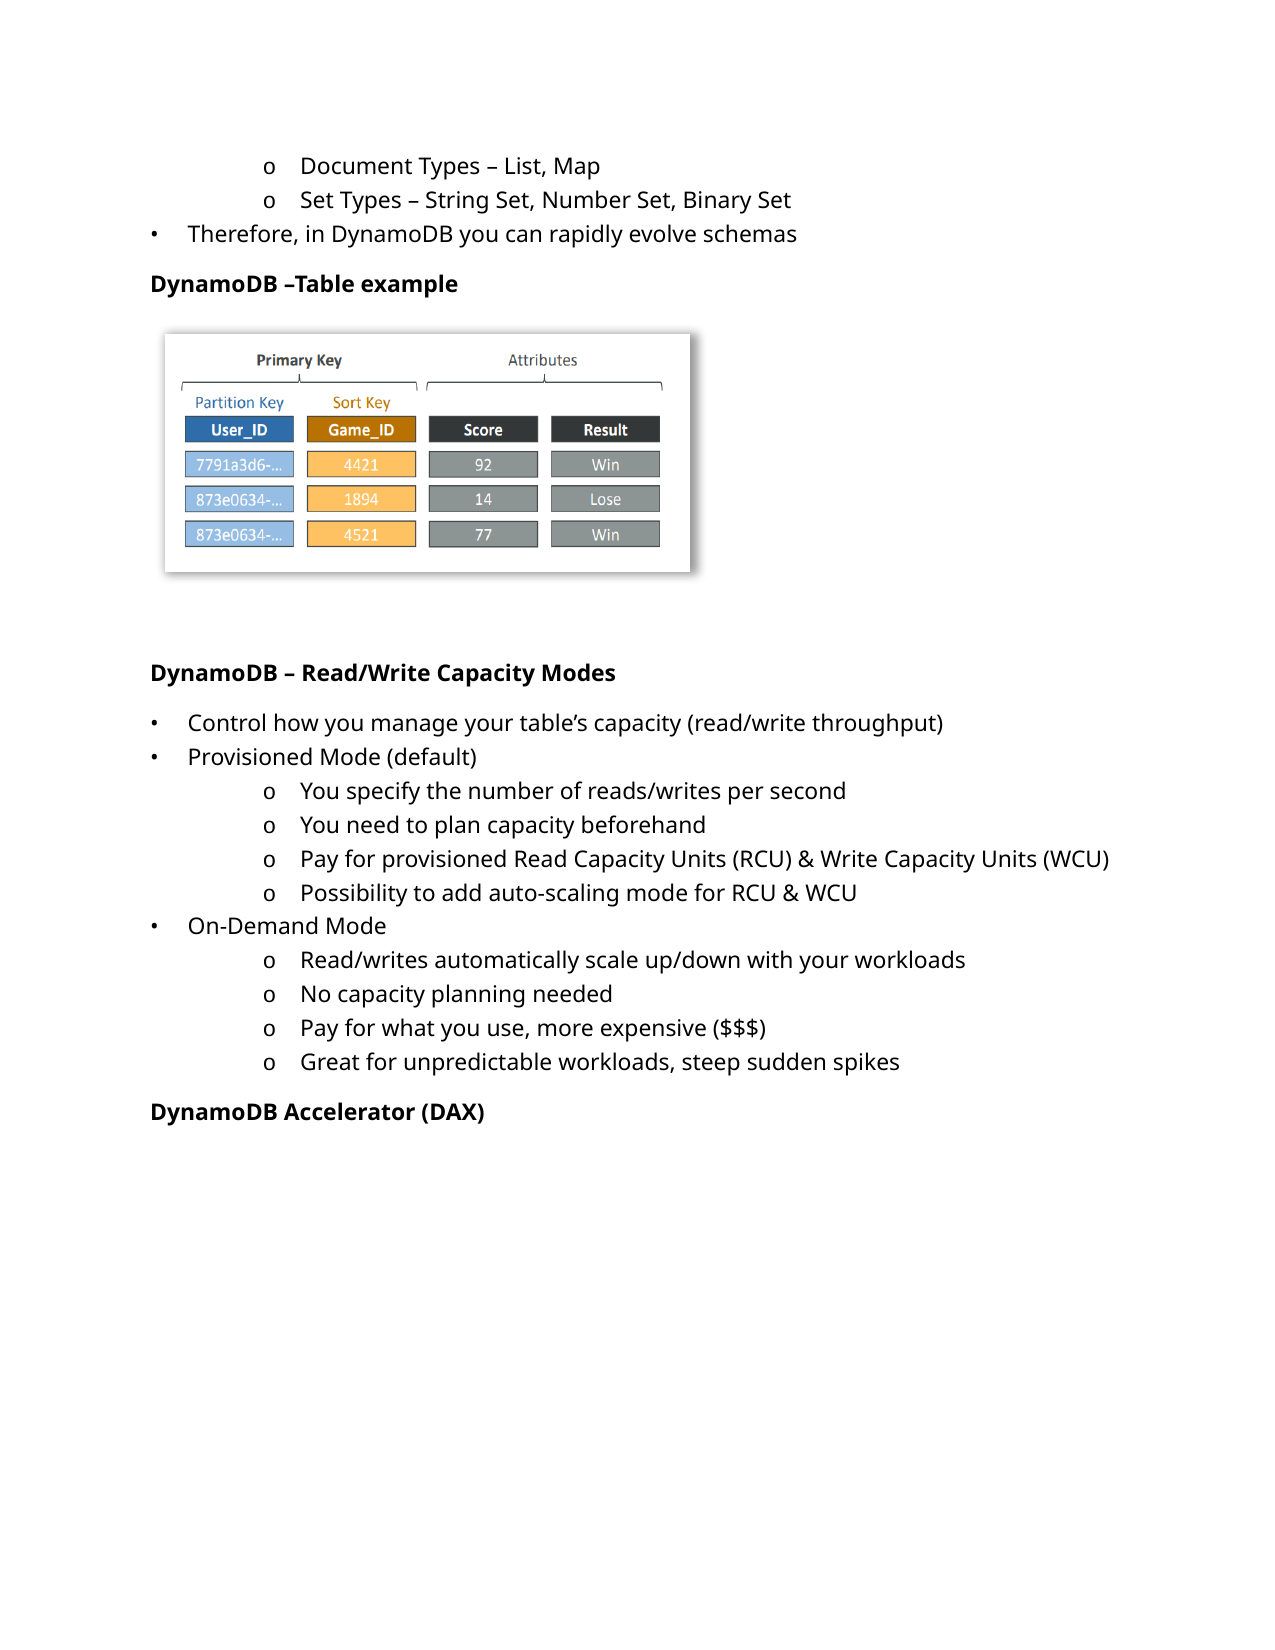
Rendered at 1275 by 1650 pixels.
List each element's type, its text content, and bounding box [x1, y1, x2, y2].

list Document Types – List, Map [262, 150, 1125, 181]
list Read/writes automatically scale up/down with your workloads [262, 944, 1125, 975]
list Provisioned Mode (default) [150, 741, 1125, 772]
list Great for unpredictable workloads, steep sudden spikes [262, 1046, 1125, 1077]
list Set Types – String Set, Number Set, Binary Set [262, 184, 1125, 215]
list No capacity planning needed [262, 978, 1125, 1009]
text DynamoDB – Read/Write Capacity Modes [150, 657, 1125, 688]
list On-Demand Mode [150, 910, 1125, 942]
list You need to plan capacity beforehand [262, 809, 1125, 840]
list Possibility to add auto-scaling mode for RCU & WCU [262, 876, 1125, 908]
text DynamoDB –Table example [150, 268, 1125, 299]
picture [165, 334, 690, 572]
list Control how you manage your table’s capacity (read/write throughput) [150, 707, 1125, 739]
list Therefore, in DynamoDB you can rapidly evolve schemas [150, 218, 1125, 249]
list Pay for what you use, more expensive ($$$) [262, 1012, 1125, 1043]
list Pay for provisioned Read Capacity Units (RCU) & Write Capacity Units (WCU) [262, 843, 1125, 874]
text DynamoDB Accelerator (DAX) [150, 1096, 1125, 1127]
list You specify the number of reads/writes per second [262, 775, 1125, 806]
